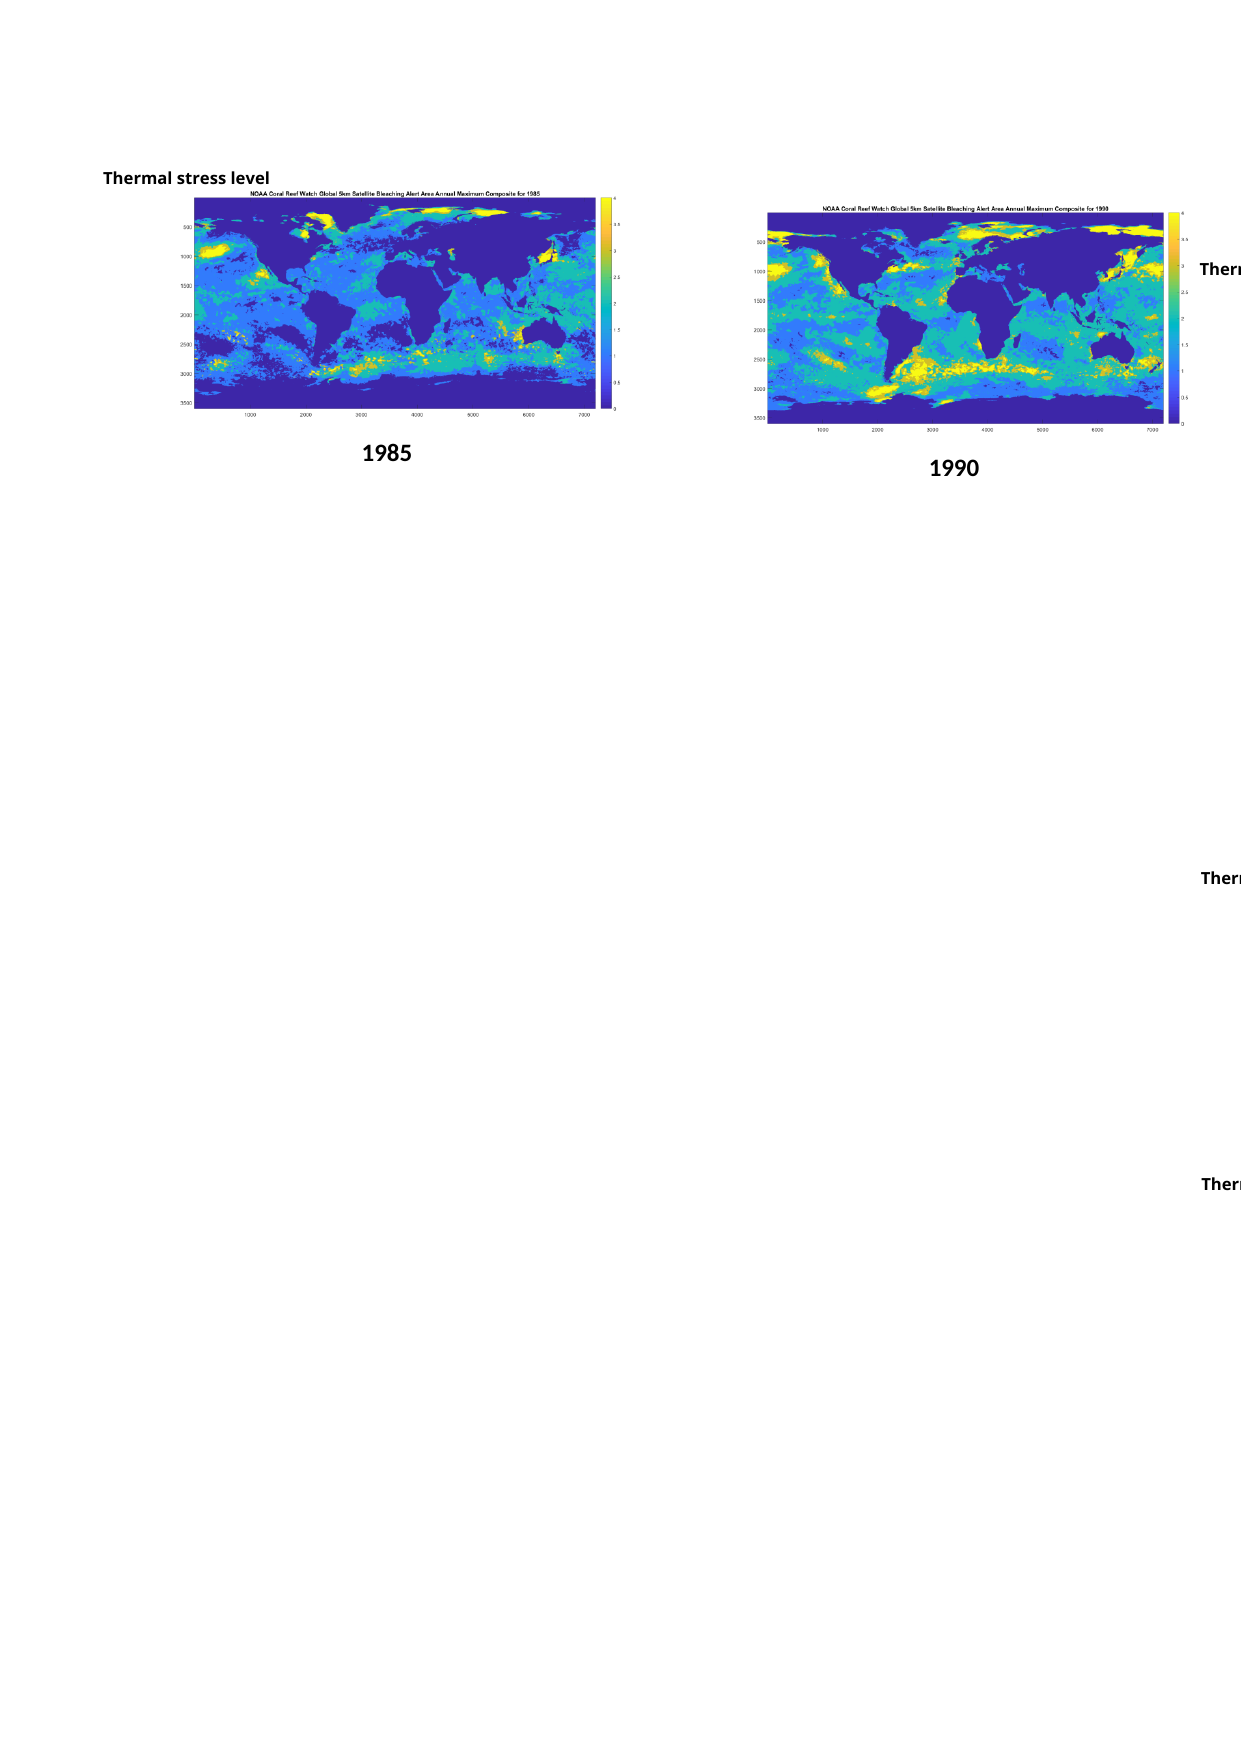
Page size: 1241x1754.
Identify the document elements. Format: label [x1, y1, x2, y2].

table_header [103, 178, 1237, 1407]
picture [701, 193, 1238, 452]
picture [127, 178, 671, 437]
